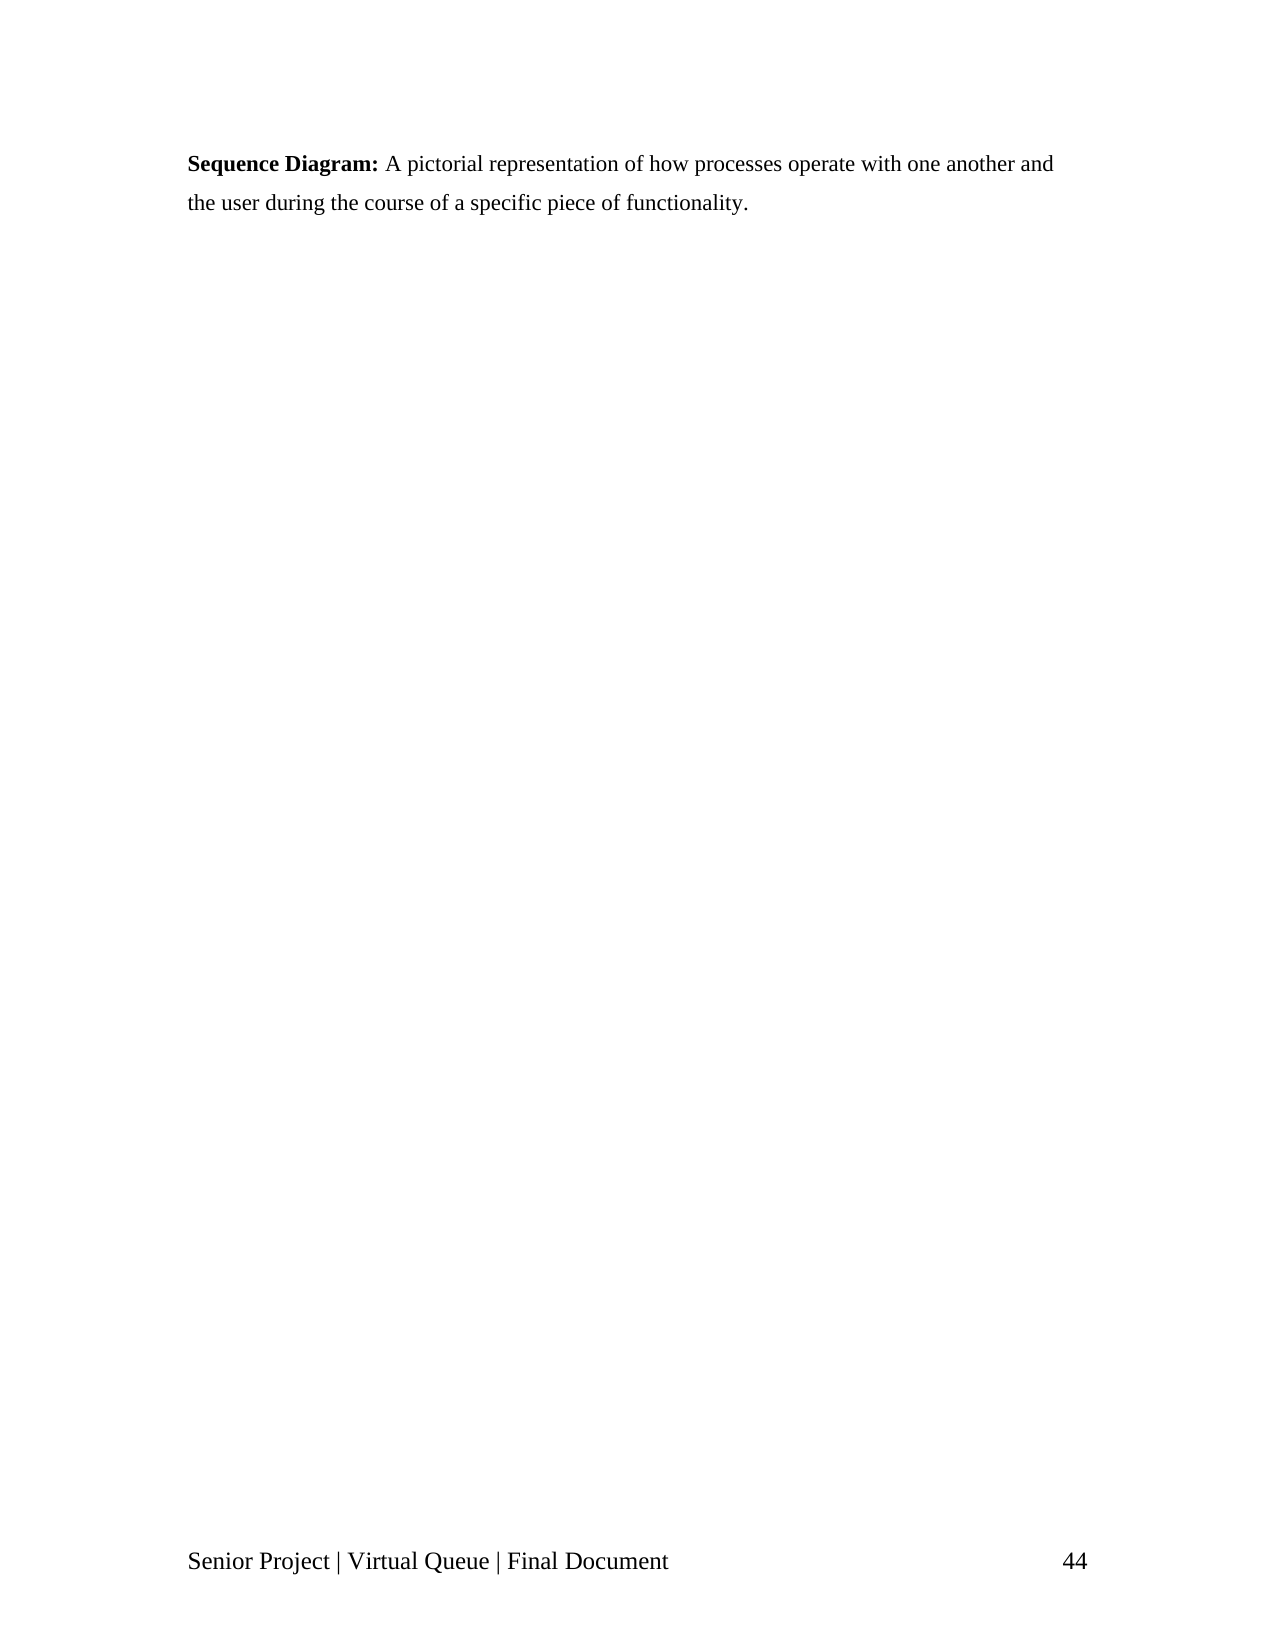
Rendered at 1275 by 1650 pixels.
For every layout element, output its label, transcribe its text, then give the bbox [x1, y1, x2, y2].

text Sequence Diagram: A pictorial representation of how processes operate with one another and the user during the course of a specific piece of functionality. [187, 150, 1087, 216]
